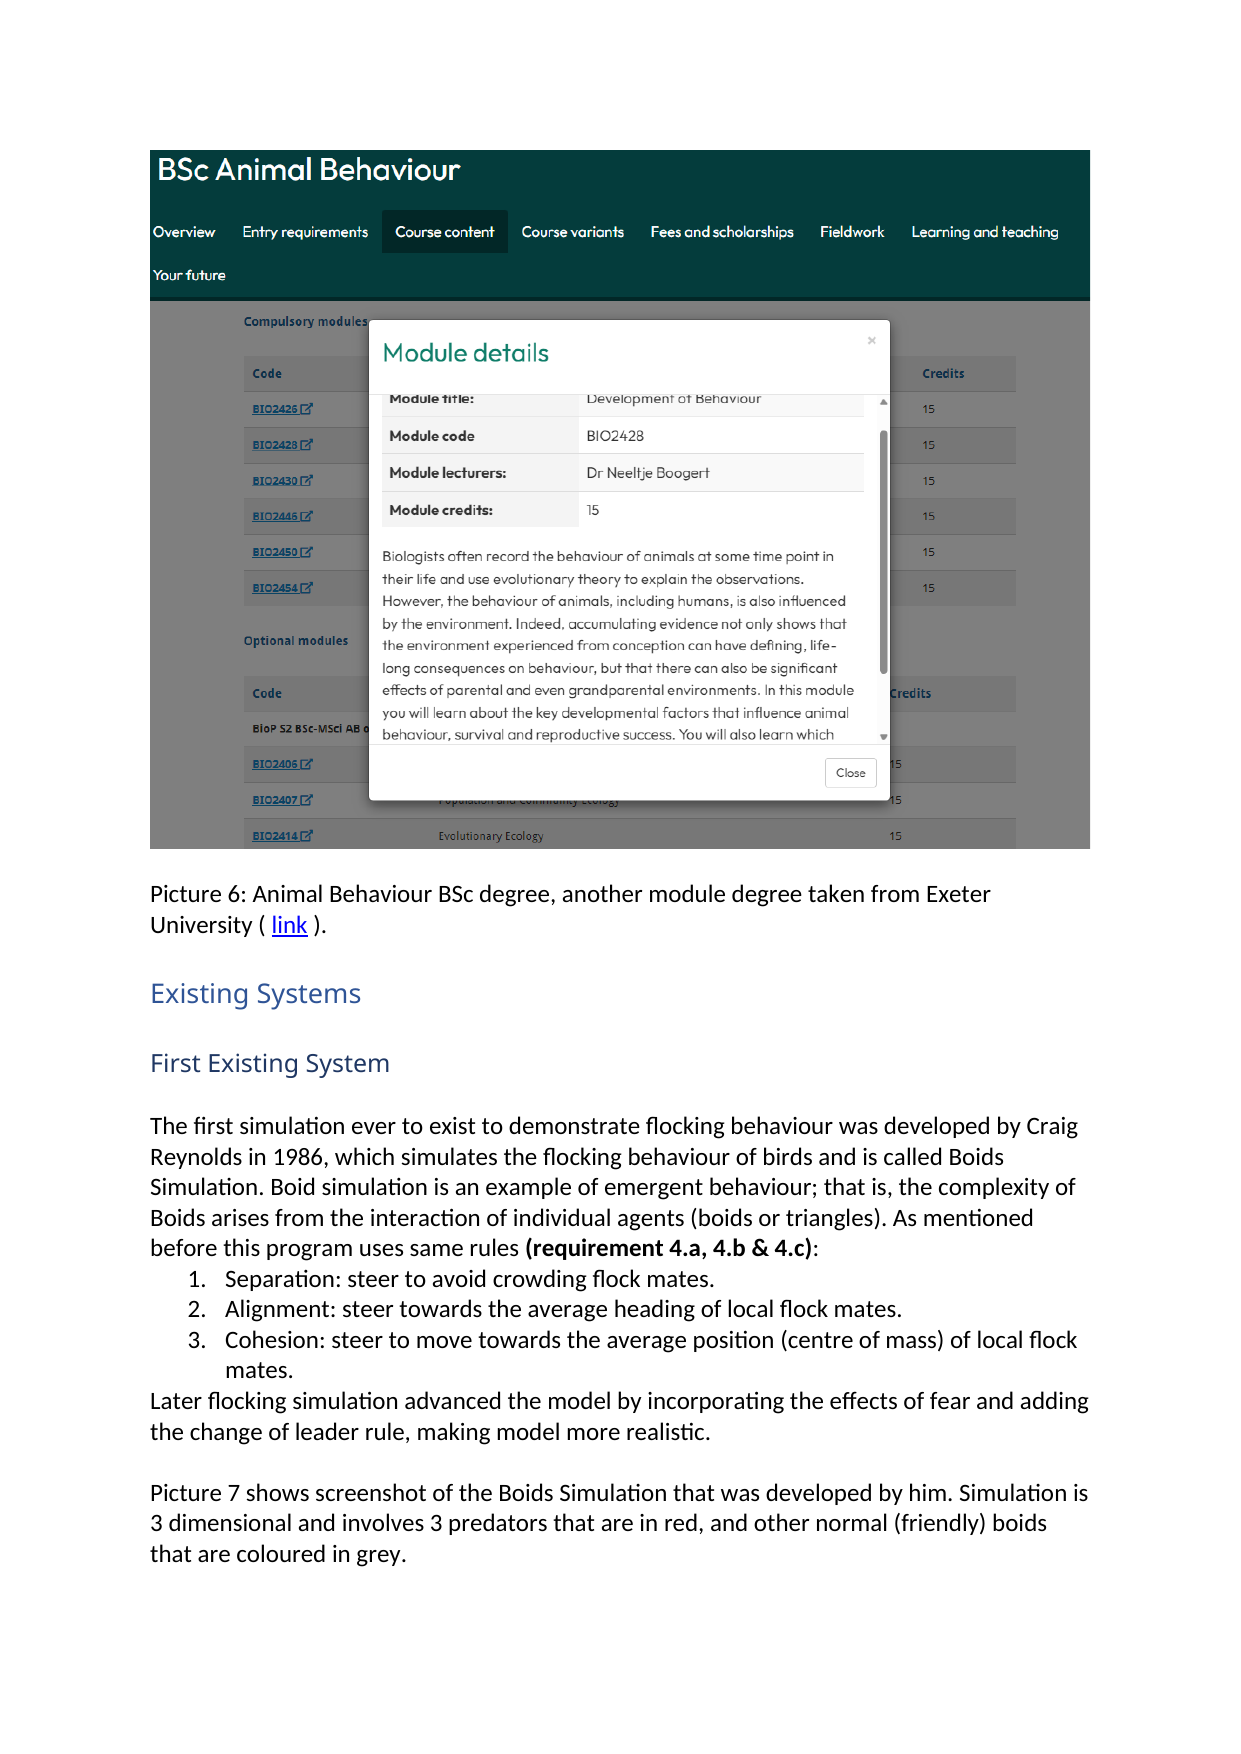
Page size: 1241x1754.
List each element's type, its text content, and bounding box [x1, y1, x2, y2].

subtitle First Existing System [150, 1046, 1090, 1080]
list Alignment: steer towards the average heading of local flock mates. [187, 1294, 1090, 1324]
text Picture 6: Animal Behaviour BSc degree, another module degree taken from Exeter University ( link ). [150, 879, 1090, 940]
picture [150, 150, 1091, 849]
list Cohesion: steer to move towards the average position (centre of mass) of local flock mates. [187, 1324, 1090, 1385]
subtitle Existing Systems [150, 974, 1090, 1011]
text Picture 7 shows screenshot of the Boids Simulation that was developed by him. Simulation is 3 dimensional and involves 3 predators that are in red, and other normal (friendly) boids that are coloured in grey. [150, 1477, 1090, 1568]
list Separation: steer to avoid crowding flock mates. [187, 1263, 1090, 1294]
text Later flocking simulation advanced the model by incorporating the effects of fear and adding the change of leader rule, making model more realistic. [150, 1385, 1090, 1446]
text The first simulation ever to exist to demonstrate flocking behaviour was developed by Craig Reynolds in 1986, which simulates the flocking behaviour of birds and is called Boids Simulation. Boid simulation is an example of emergent behaviour; that is, the complexity of Boids arises from the interaction of individual agents (boids or triangles). As mentioned before this program uses same rules (requirement 4.a, 4.b & 4.c): [150, 1111, 1090, 1263]
